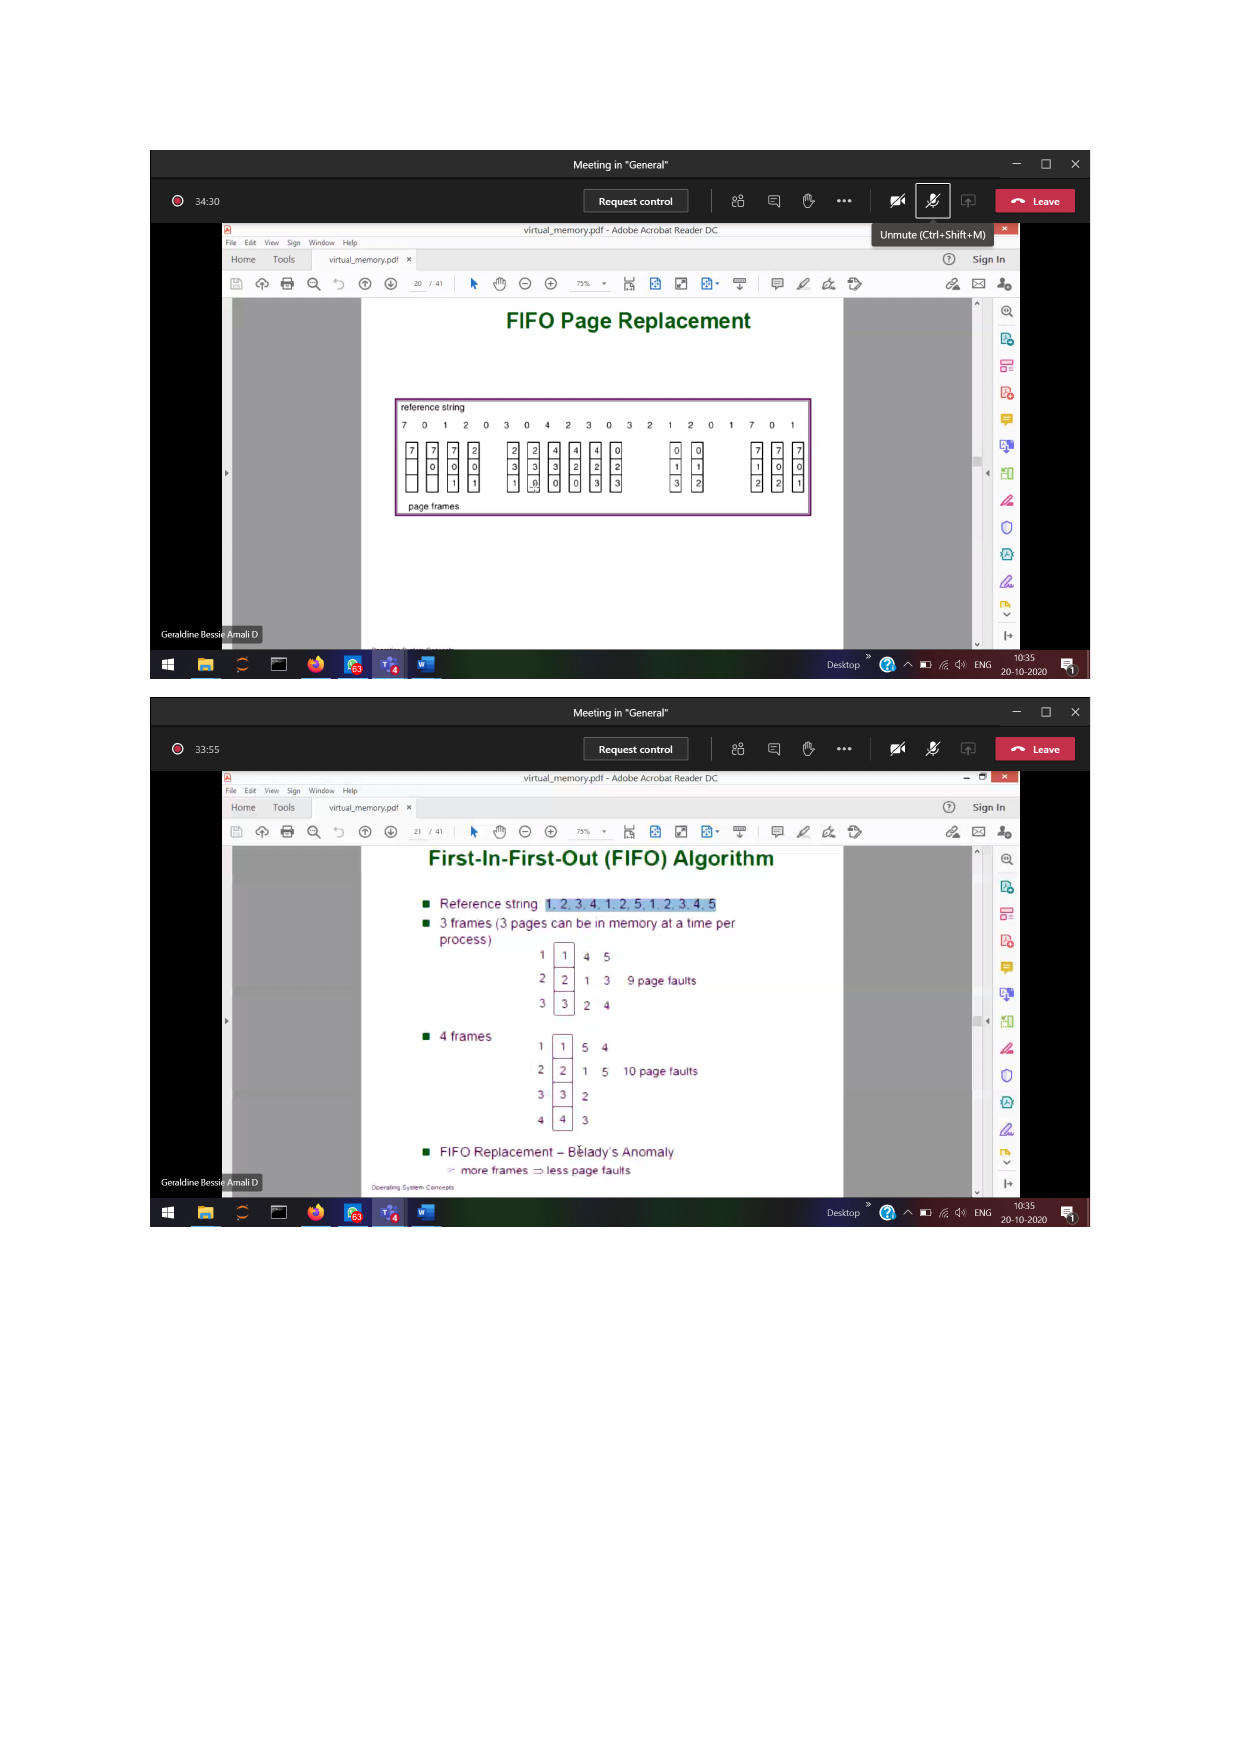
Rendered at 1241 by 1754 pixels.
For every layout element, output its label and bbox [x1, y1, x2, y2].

picture [150, 150, 1091, 679]
picture [150, 697, 1091, 1227]
